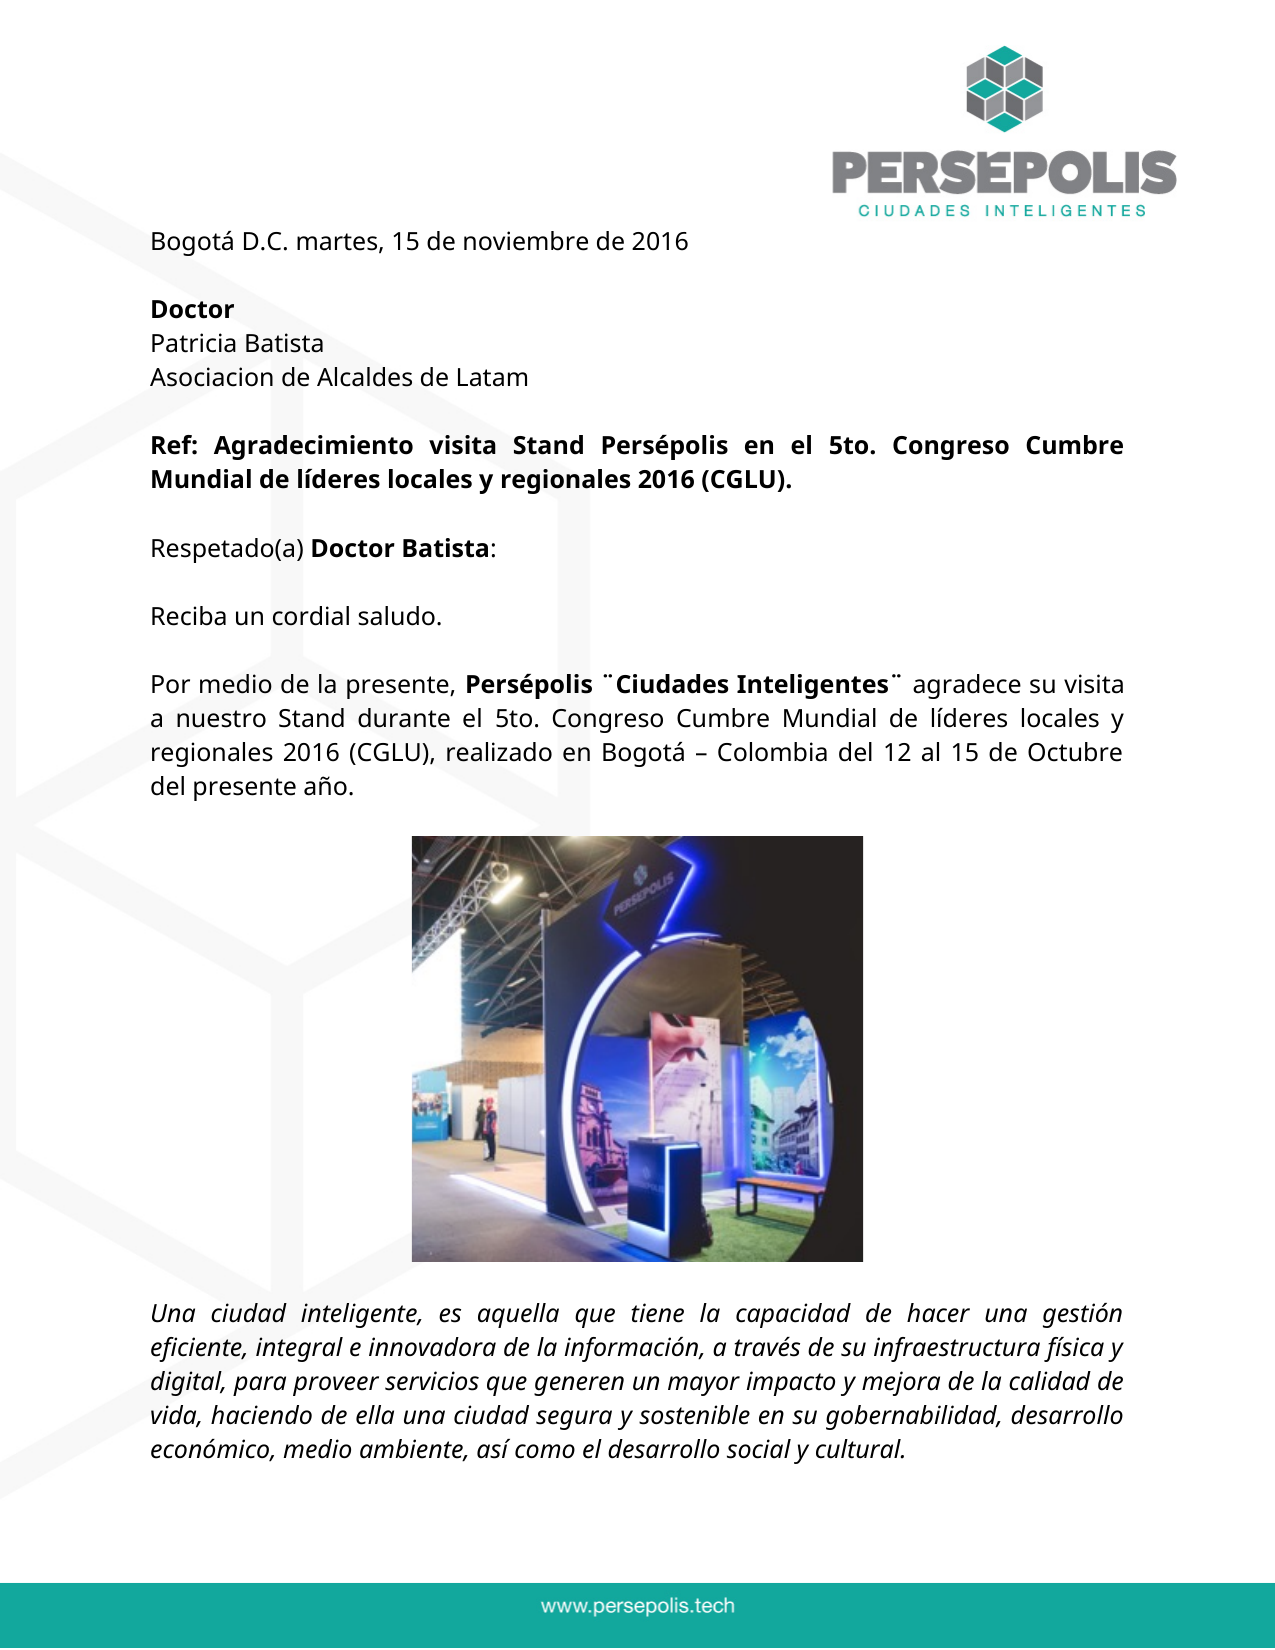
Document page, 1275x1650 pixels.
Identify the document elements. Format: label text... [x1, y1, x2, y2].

text Reciba un cordial saludo. [150, 598, 1125, 632]
text Por medio de la presente, Persépolis ¨Ciudades Inteligentes¨ agradece su visita a nuestro Stand durante el 5to. Congreso Cumbre Mundial de líderes locales y regionales 2016 (CGLU), realizado en Bogotá – Colombia del 12 al 15 de Octubre del presente año. [150, 666, 1125, 803]
text Una ciudad inteligente, es aquella que tiene la capacidad de hacer una gestión eficiente, integral e innovadora de la información, a través de su infraestructura física y digital, para proveer servicios que generen un mayor impacto y mejora de la calidad de vida, haciendo de ella una ciudad segura y sostenible en su gobernabilidad, desarrollo económico, medio ambiente, así como el desarrollo social y cultural. [150, 1296, 1125, 1466]
text Asociacion de Alcaldes de Latam [150, 360, 1125, 394]
text Respetado(a) Doctor Batista: [150, 530, 1125, 564]
text Doctor [150, 292, 1125, 326]
text Bogotá D.C. martes, 15 de noviembre de 2016 [150, 224, 1125, 258]
text Ref: Agradecimiento visita Stand Persépolis en el 5to. Congreso Cumbre Mundial de líderes locales y regionales 2016 (CGLU). [150, 428, 1125, 496]
picture [0, 0, 1275, 1648]
text Patricia Batista [150, 326, 1125, 360]
